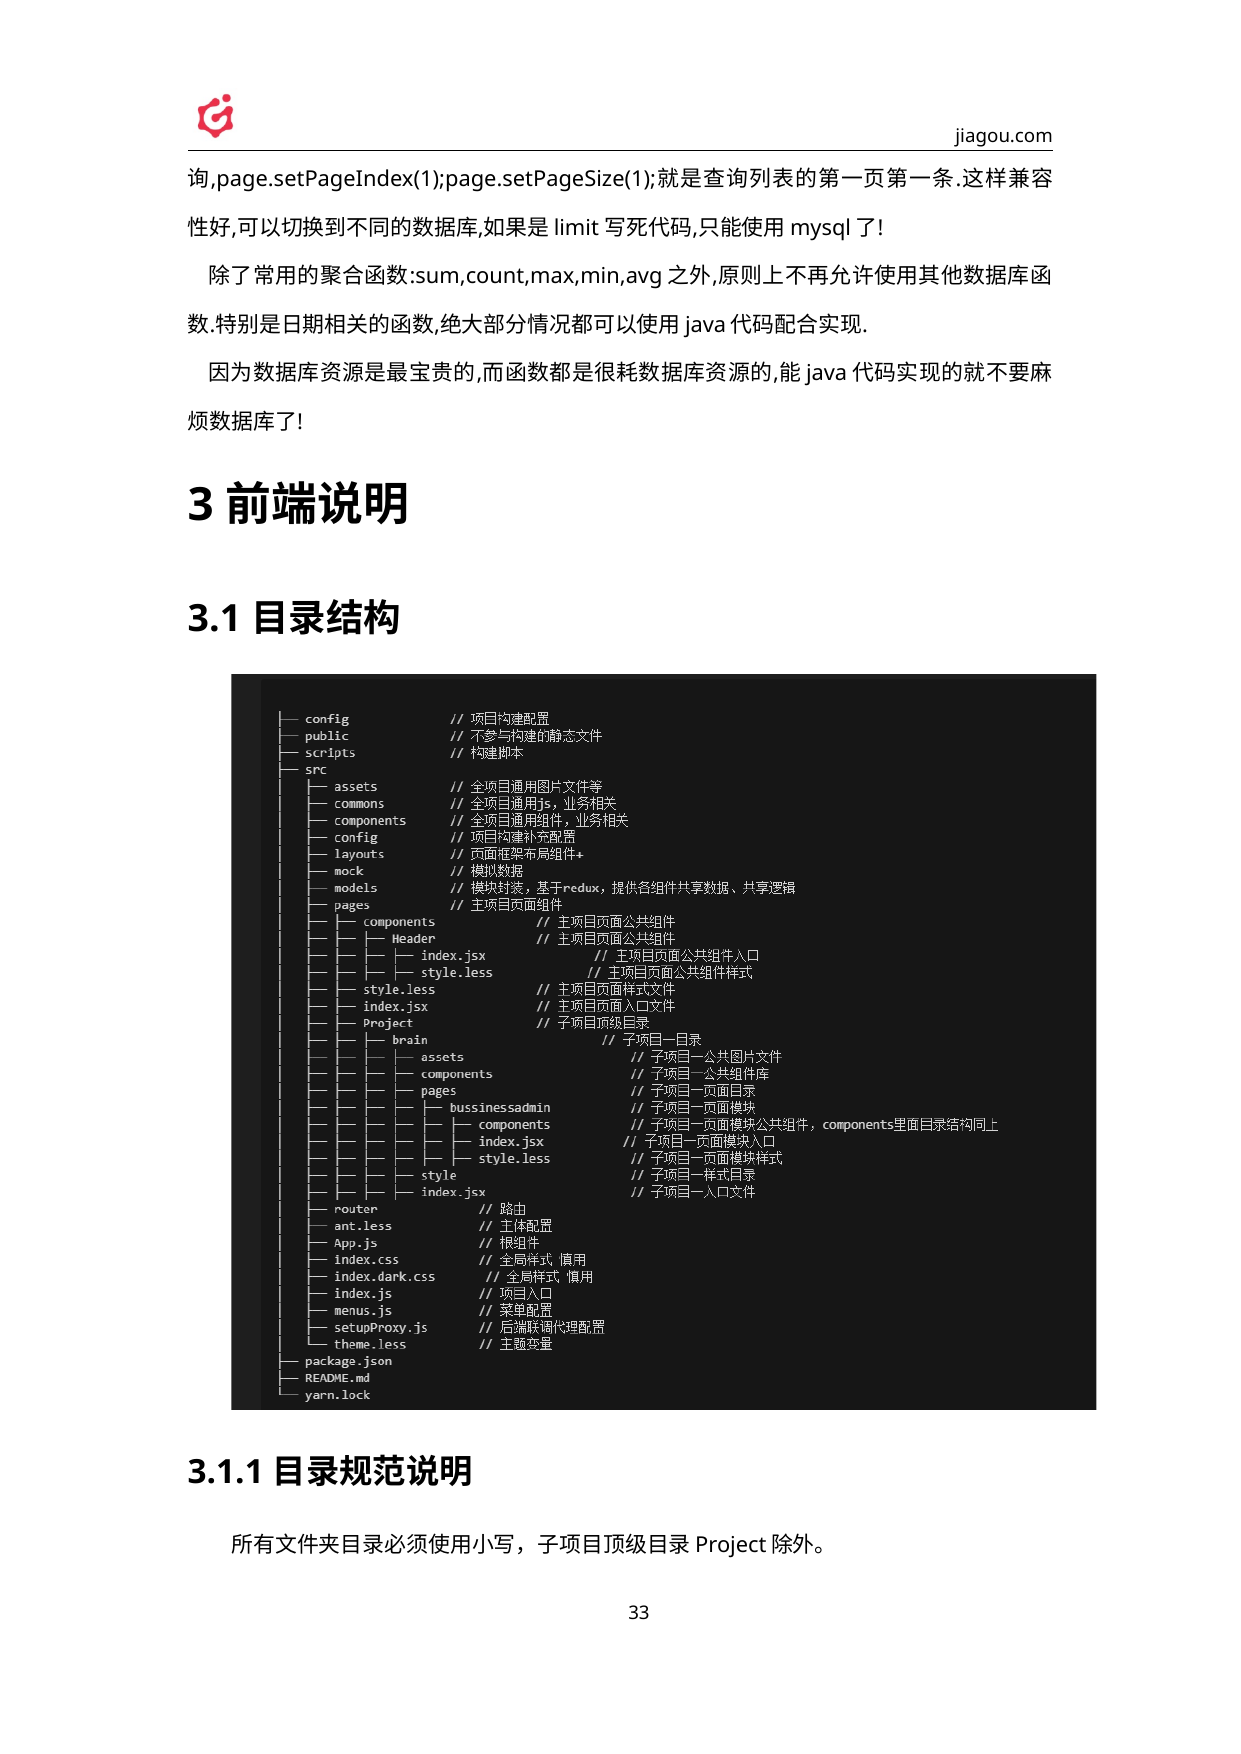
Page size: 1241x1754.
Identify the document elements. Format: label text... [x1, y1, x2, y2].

text 如果是从list中想取出第一条,不要手动编写limit 0,1 可以使用Page对象分页查询,page.setPageIndex(1);page.setPageSize(1);就是查询列表的第一页第一条.这样兼容性好,可以切换到不同的数据库,如果是limit 写死代码,只能使用mysql了! [187, 161, 1053, 242]
subtitle 目录规范说明 [187, 1437, 1053, 1502]
picture [187, 88, 242, 143]
text 因为数据库资源是最宝贵的,而函数都是很耗数据库资源的,能java代码实现的就不要麻烦数据库了! [187, 355, 1053, 436]
text 除了常用的聚合函数:sum,count,max,min,avg之外,原则上不再允许使用其他数据库函数.特别是日期相关的函数,绝大部分情况都可以使用java代码配合实现. [187, 258, 1053, 339]
picture [231, 674, 1097, 1410]
subtitle 目录结构 [187, 582, 1053, 647]
subtitle 前端说明 [187, 452, 1053, 549]
text 所有文件夹目录必须使用小写，子项目顶级目录Project除外。 [187, 1526, 1053, 1559]
